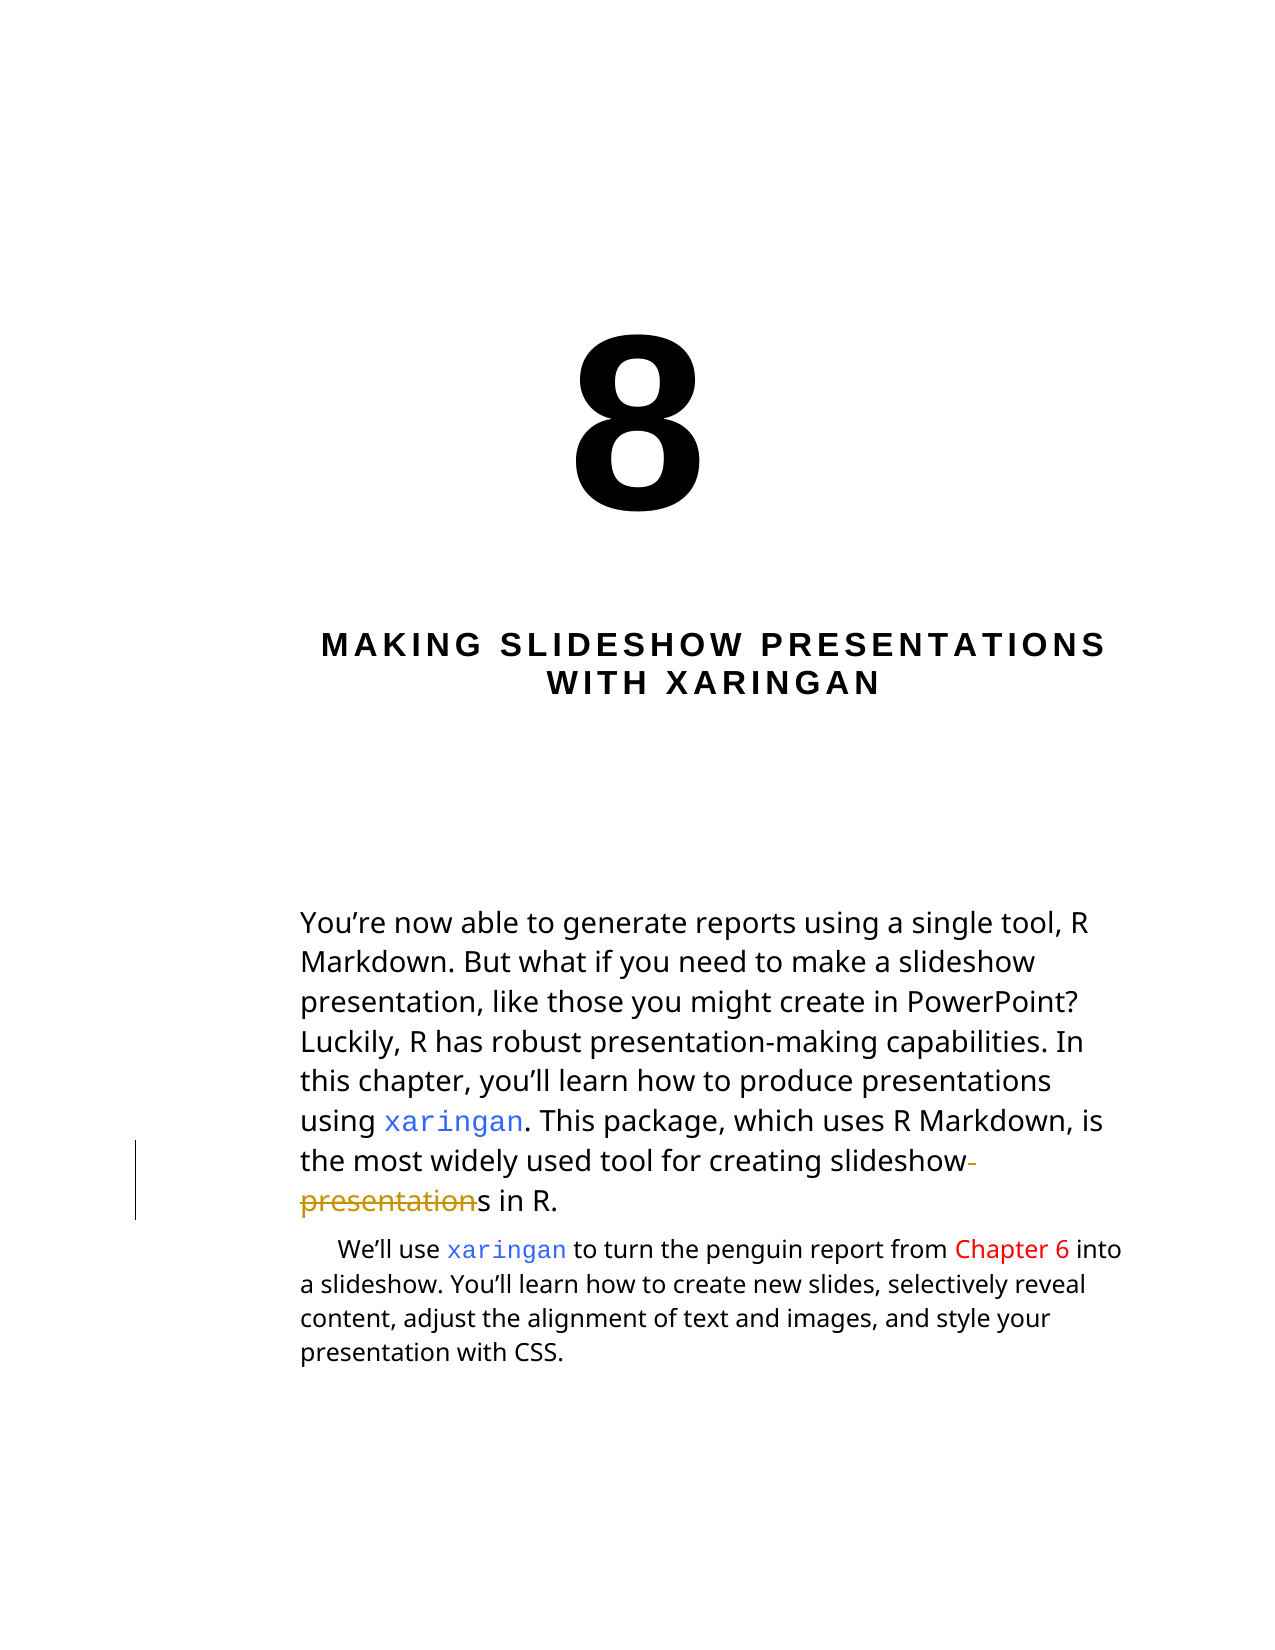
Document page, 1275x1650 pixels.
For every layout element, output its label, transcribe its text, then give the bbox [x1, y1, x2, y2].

title Making Slideshow Presentations with xaringan [300, 625, 1125, 702]
text You’re now able to generate reports using a single tool, R Markdown. But what if you need to make a slideshow presentation, like those you might create in PowerPoint? Luckily, R has robust presentation-making capabilities. In this chapter, you’ll learn how to produce presentations using xaringan. This package, which uses R Markdown, is the most widely used tool for creating slideshows in R. [300, 902, 1125, 1219]
text We’ll use xaringan to turn the penguin report from Chapter 6 into a slideshow. You’ll learn how to create new slides, selectively reveal content, adjust the alignment of text and images, and style your presentation with CSS. [300, 1232, 1125, 1368]
